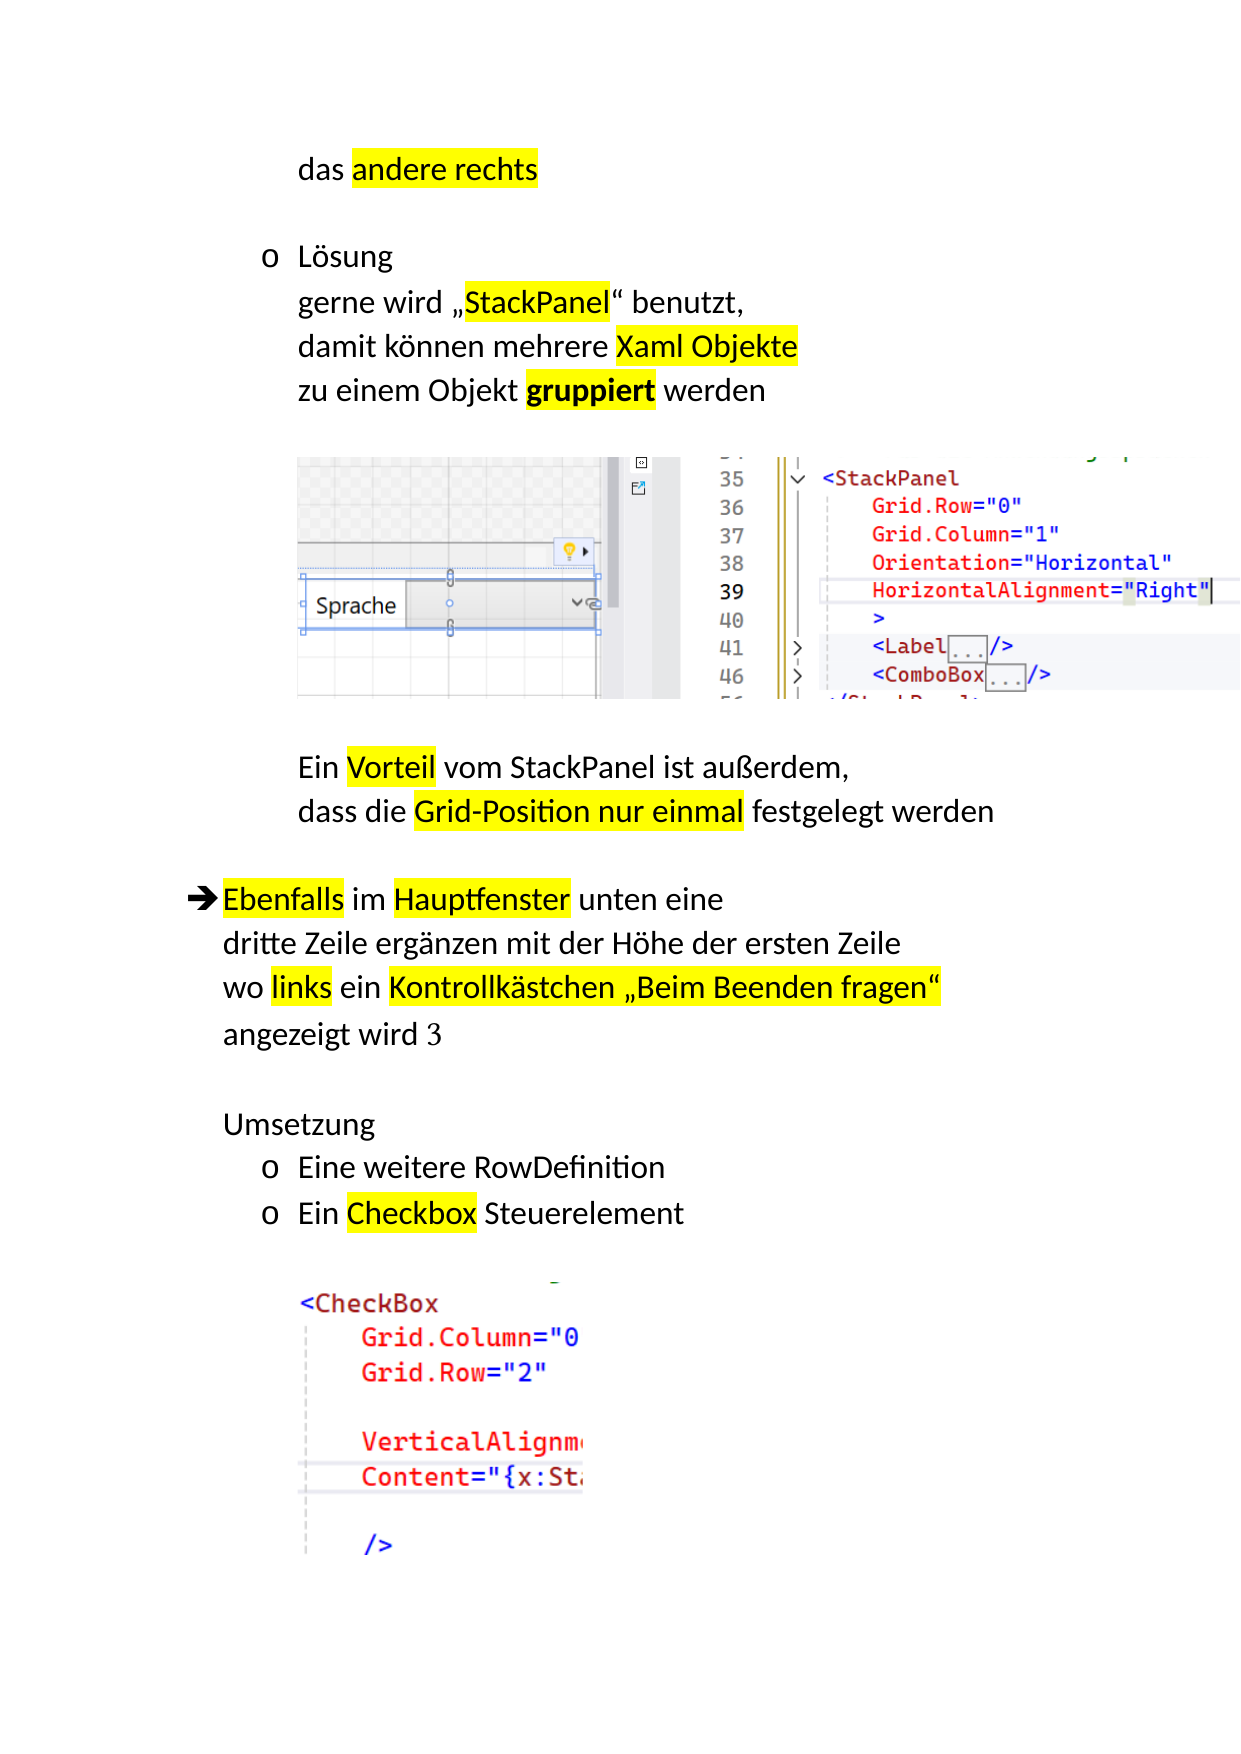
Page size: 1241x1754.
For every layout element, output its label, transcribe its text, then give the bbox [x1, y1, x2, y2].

picture [297, 457, 1241, 699]
list Ebenfalls im Hauptfenster unten eine dritte Zeile ergänzen mit der Höhe der ersten Zeile wo links ein Kontrollkästchen „Beim Beenden fragen“ angezeigt wird  Umsetzung [185, 878, 1093, 1143]
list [260, 148, 1093, 232]
picture [297, 1282, 583, 1555]
list Eine weitere RowDefinition [260, 1146, 1093, 1189]
list Ein Checkbox Steuerelement [260, 1192, 1093, 1598]
